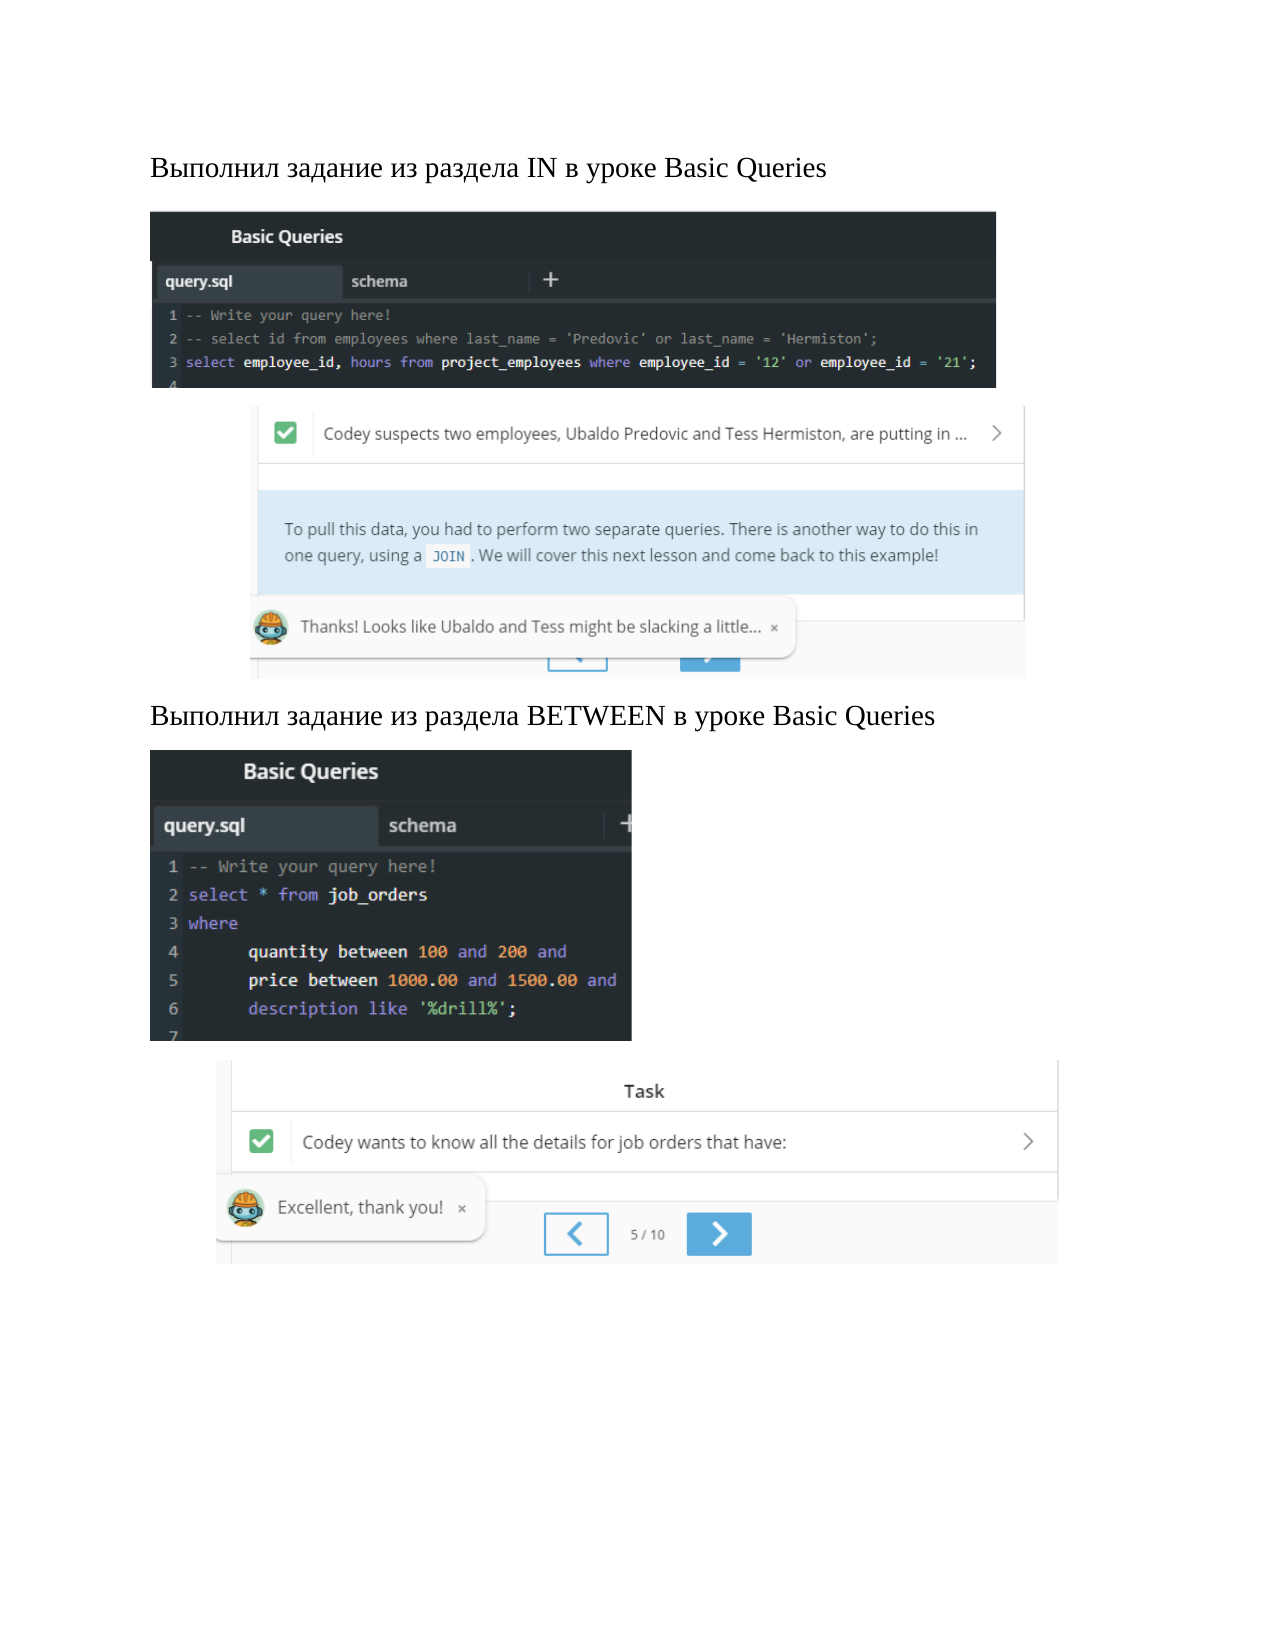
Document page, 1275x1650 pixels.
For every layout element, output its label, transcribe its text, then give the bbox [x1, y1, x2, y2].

text Выполнил задание из раздела IN в уроке Basic Queries [150, 150, 1125, 183]
text Выполнил задание из раздела BETWEEN в уроке Basic Queries [150, 698, 1125, 731]
picture [150, 202, 997, 388]
picture [249, 406, 1026, 679]
picture [150, 750, 632, 1041]
picture [216, 1060, 1059, 1264]
